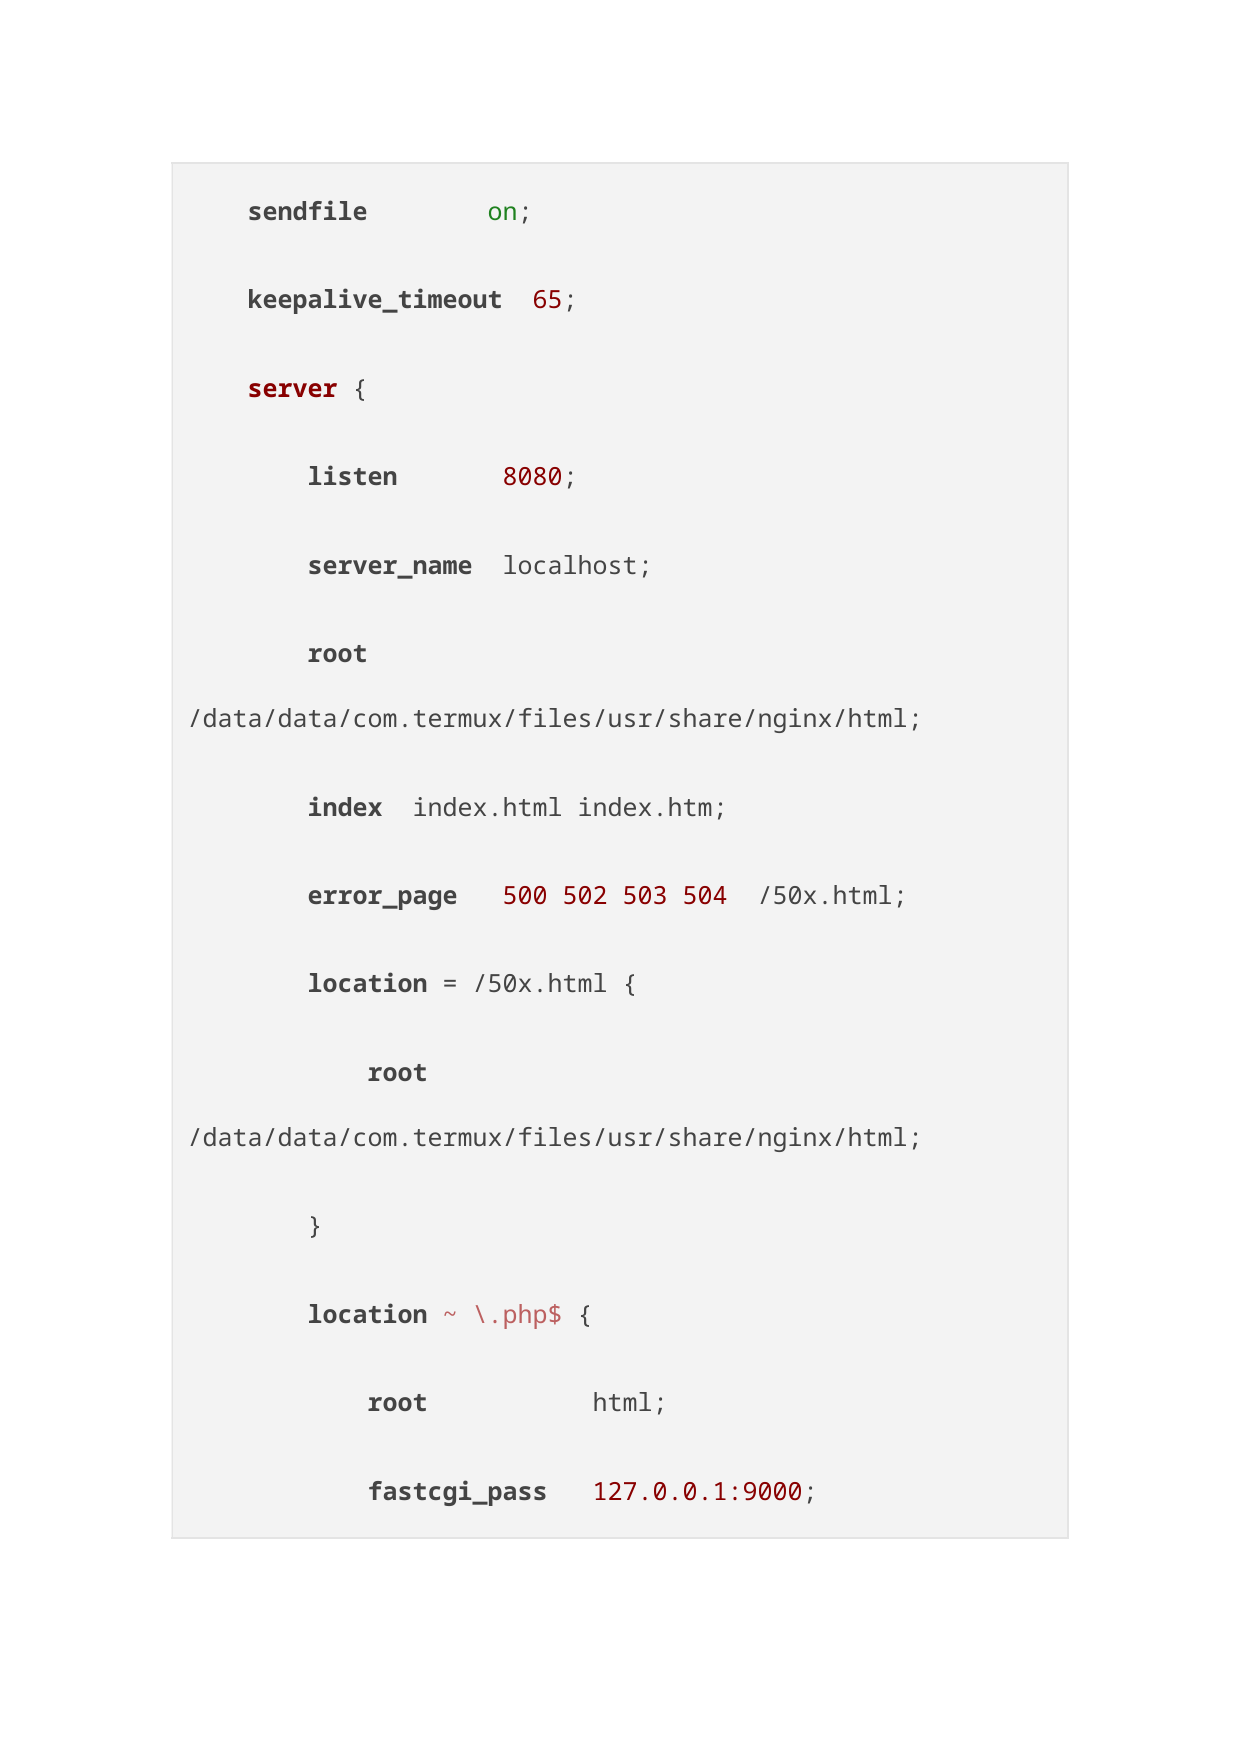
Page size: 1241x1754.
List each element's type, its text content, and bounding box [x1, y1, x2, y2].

text index index.html index.htm; [173, 758, 1067, 839]
text } [173, 1176, 1067, 1257]
text root html; [173, 1353, 1067, 1434]
text root /data/data/com.termux/files/usr/share/nginx/html; [173, 604, 1067, 750]
text server { [173, 339, 1067, 420]
text keepalive_timeout 65; [173, 250, 1067, 332]
text root /data/data/com.termux/files/usr/share/nginx/html; [173, 1023, 1067, 1169]
text sendfile on; [173, 164, 1067, 243]
text listen 8080; [173, 427, 1067, 508]
text fastcgi_pass 127.0.0.1:9000; [173, 1442, 1067, 1537]
text error_page 500 502 503 504 /50x.html; [173, 846, 1067, 927]
text server_name localhost; [173, 516, 1067, 597]
text location = /50x.html { [173, 934, 1067, 1016]
text location ~ \.php$ { [173, 1265, 1067, 1346]
